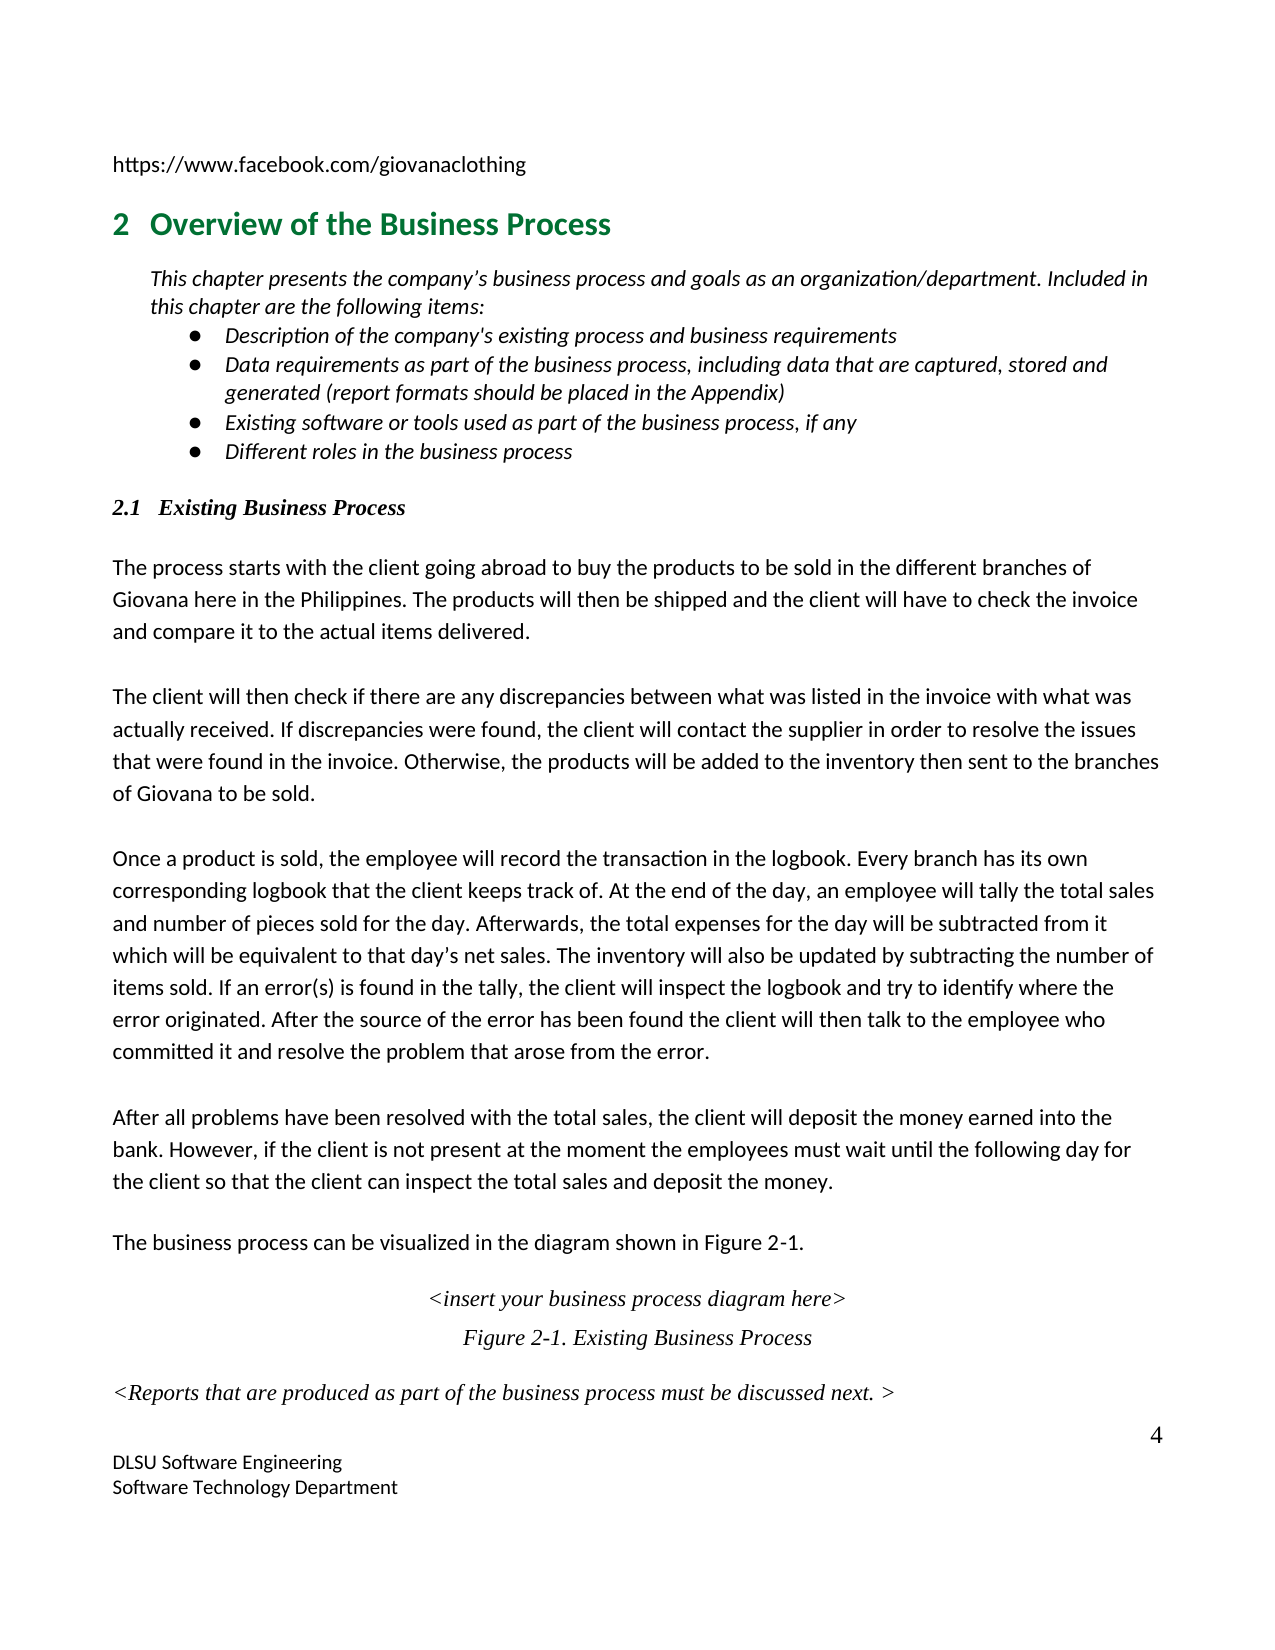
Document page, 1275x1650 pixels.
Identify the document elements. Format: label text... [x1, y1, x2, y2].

text <Reports that are produced as part of the business process must be discussed next. > [112, 1379, 1162, 1405]
text Figure 2-1. Existing Business Process [112, 1323, 1162, 1350]
list Data requirements as part of the business process, including data that are captured, stored and generated (report formats should be placed in the Appendix) [187, 349, 1162, 406]
text 2.1 Existing Business Process [112, 493, 1162, 520]
text After all problems have been resolved with the total sales, the client will deposit the money earned into the bank. However, if the client is not present at the moment the employees must wait until the following day for the client so that the client can inspect the total sales and deposit the money. [112, 1103, 1162, 1195]
text Once a product is sold, the employee will record the transaction in the logbook. Every branch has its own corresponding logbook that the client keeps track of. At the end of the day, an employee will tally the total sales and number of pieces sold for the day. Afterwards, the total expenses for the day will be subtracted from it which will be equivalent to that day’s net sales. The inventory will also be updated by subtracting the number of items sold. If an error(s) is found in the tally, the client will inspect the logbook and try to identify where the error originated. After the source of the error has been found the client will then talk to the employee who committed it and resolve the problem that arose from the error. [112, 844, 1162, 1065]
text This chapter presents the company’s business process and goals as an organization/department. Included in this chapter are the following items: [150, 264, 1162, 320]
list Existing software or tools used as part of the business process, if any [187, 406, 1162, 436]
list Description of the company's existing process and business requirements [187, 320, 1162, 349]
list Overview of the Business Process [112, 203, 1162, 244]
text The client will then check if there are any discrepancies between what was listed in the invoice with what was actually received. If discrepancies were found, the client will contact the supplier in order to resolve the issues that were found in the invoice. Otherwise, the products will be added to the inventory then sent to the branches of Giovana to be sold. [112, 682, 1162, 807]
text The business process can be visualized in the diagram shown in Figure 2-1. [112, 1228, 1162, 1256]
list Different roles in the business process [187, 436, 1162, 465]
text <insert your business process diagram here> [112, 1285, 1162, 1311]
text The process starts with the client going abroad to buy the products to be sold in the different branches of Giovana here in the Philippines. The products will then be shipped and the client will have to check the invoice and compare it to the actual items delivered. [112, 553, 1162, 645]
text https://www.facebook.com/giovanaclothing [112, 150, 1162, 178]
